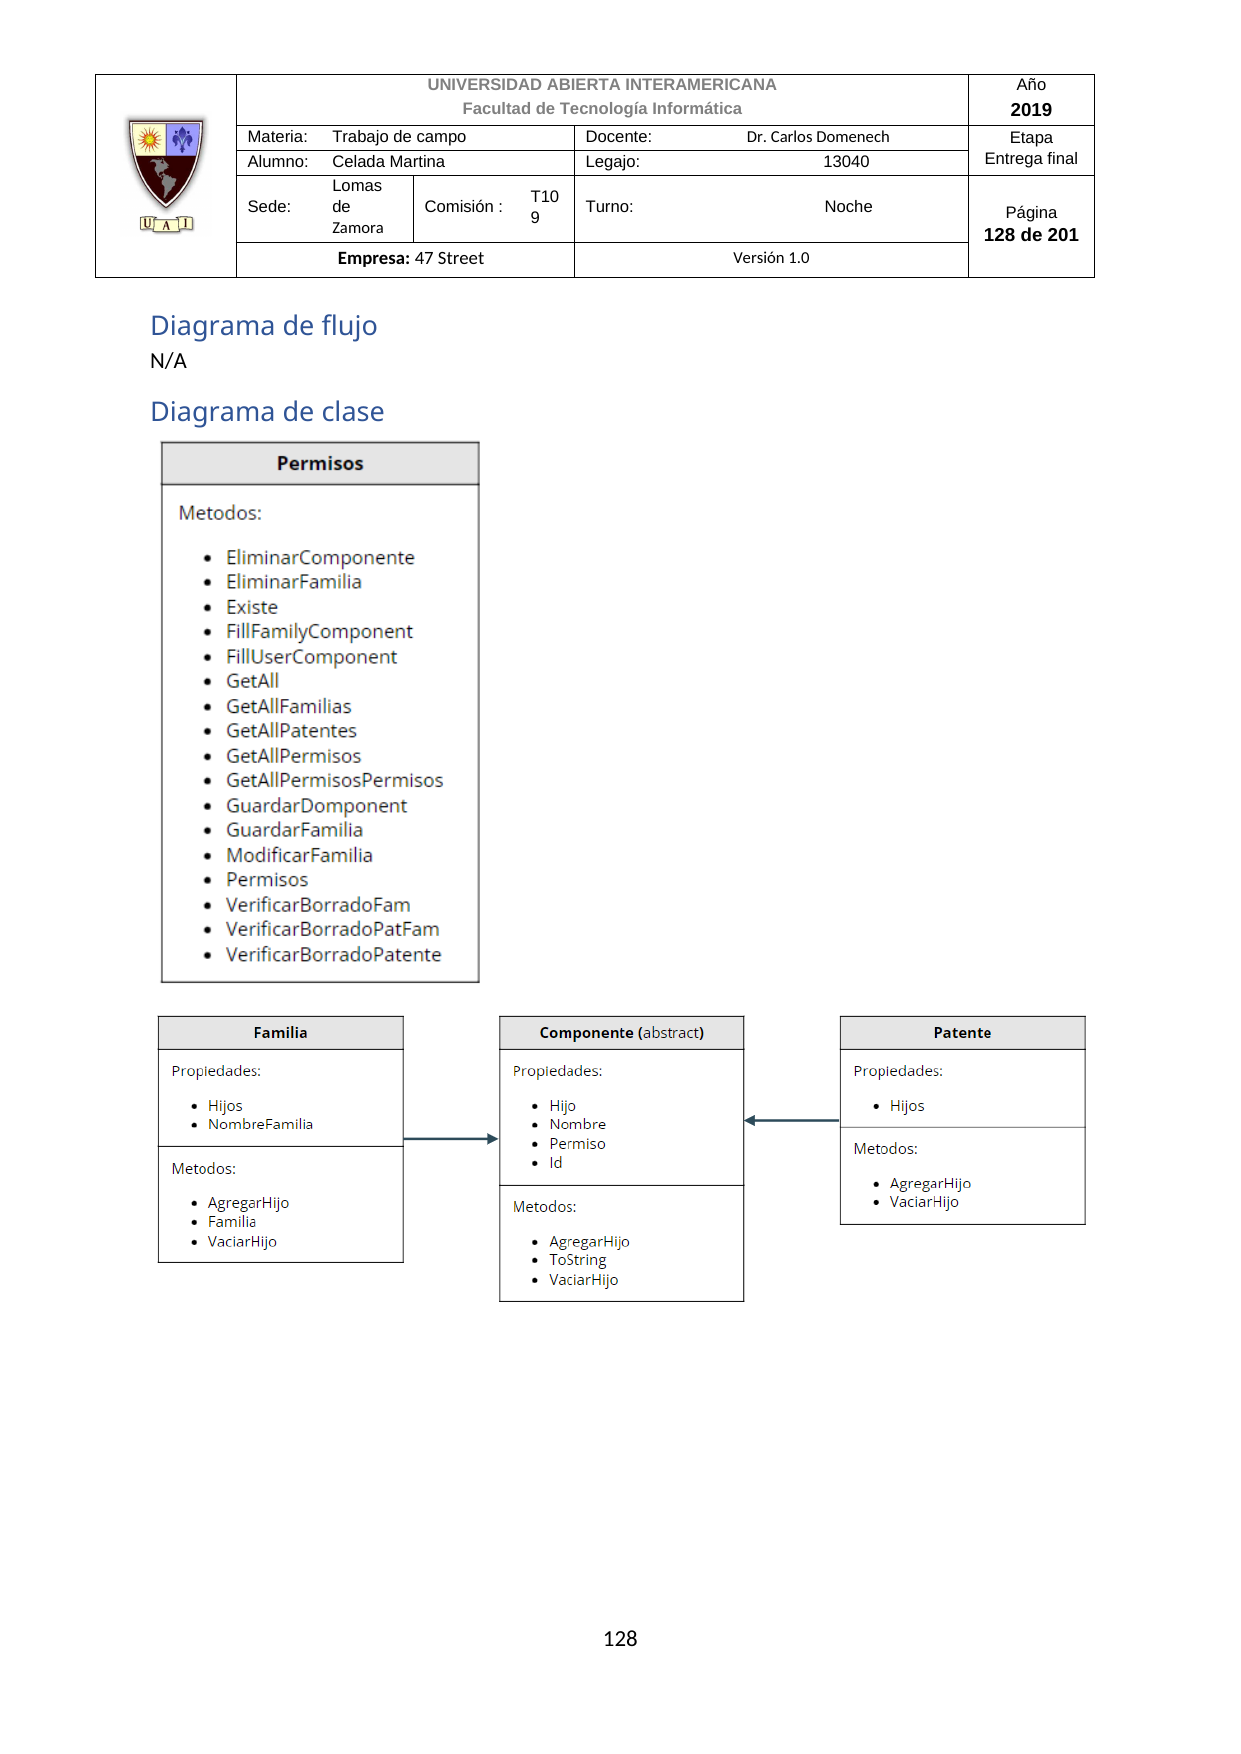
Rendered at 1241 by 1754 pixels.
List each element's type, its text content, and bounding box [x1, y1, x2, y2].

text N/A [150, 346, 1090, 374]
subtitle Diagrama de clase [150, 393, 1090, 429]
picture [150, 1010, 1091, 1306]
picture [120, 111, 212, 237]
subtitle Diagrama de flujo [150, 306, 1090, 343]
picture [150, 432, 489, 992]
